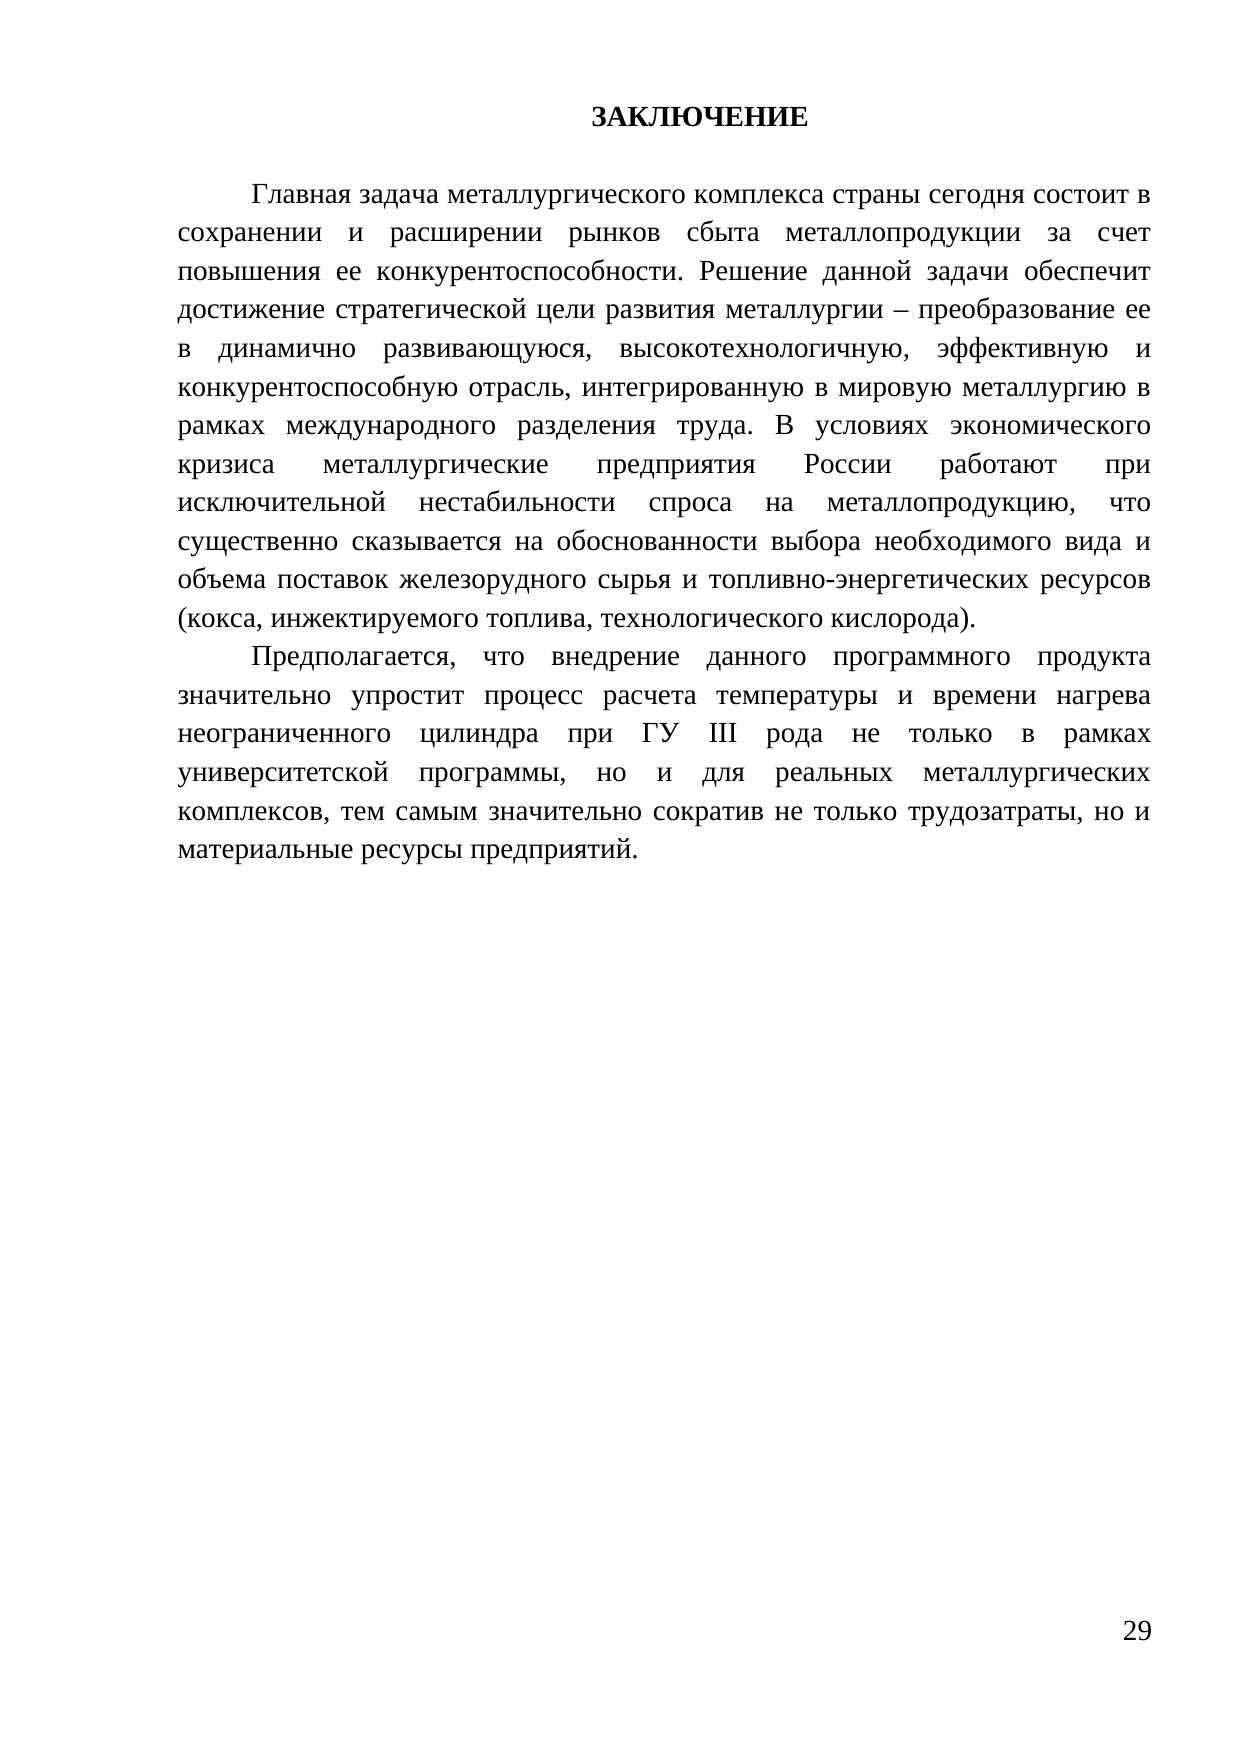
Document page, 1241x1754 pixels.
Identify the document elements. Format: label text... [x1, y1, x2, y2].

text ЗАКЛЮЧЕНИЕ [177, 99, 1152, 132]
text Главная задача металлургического комплекса страны сегодня состоит в сохранении и расширении рынков сбыта металлопродукции за счет повышения ее конкурентоспособности. Решение данной задачи обеспечит достижение стратегической цели развития металлургии – преобразование ее в динамично развивающуюся, высокотехнологичную, эффективную и конкурентоспособную отрасль, интегрированную в мировую металлургию в рамках международного разделения труда. В условиях экономического кризиса металлургические предприятия России работают при исключительной нестабильности спроса на металлопродукцию, что существенно сказывается на обоснованности выбора необходимого вида и объема поставок железорудного сырья и топливно-энергетических ресурсов (кокса, инжектируемого топлива, технологического кислорода). [177, 176, 1152, 633]
text Предполагается, что внедрение данного программного продукта значительно упростит процесс расчета температуры и времени нагрева неограниченного цилиндра при ГУ III рода не только в рамках университетской программы, но и для реальных металлургических комплексов, тем самым значительно сократив не только трудозатраты, но и материальные ресурсы предприятий. [177, 638, 1152, 865]
